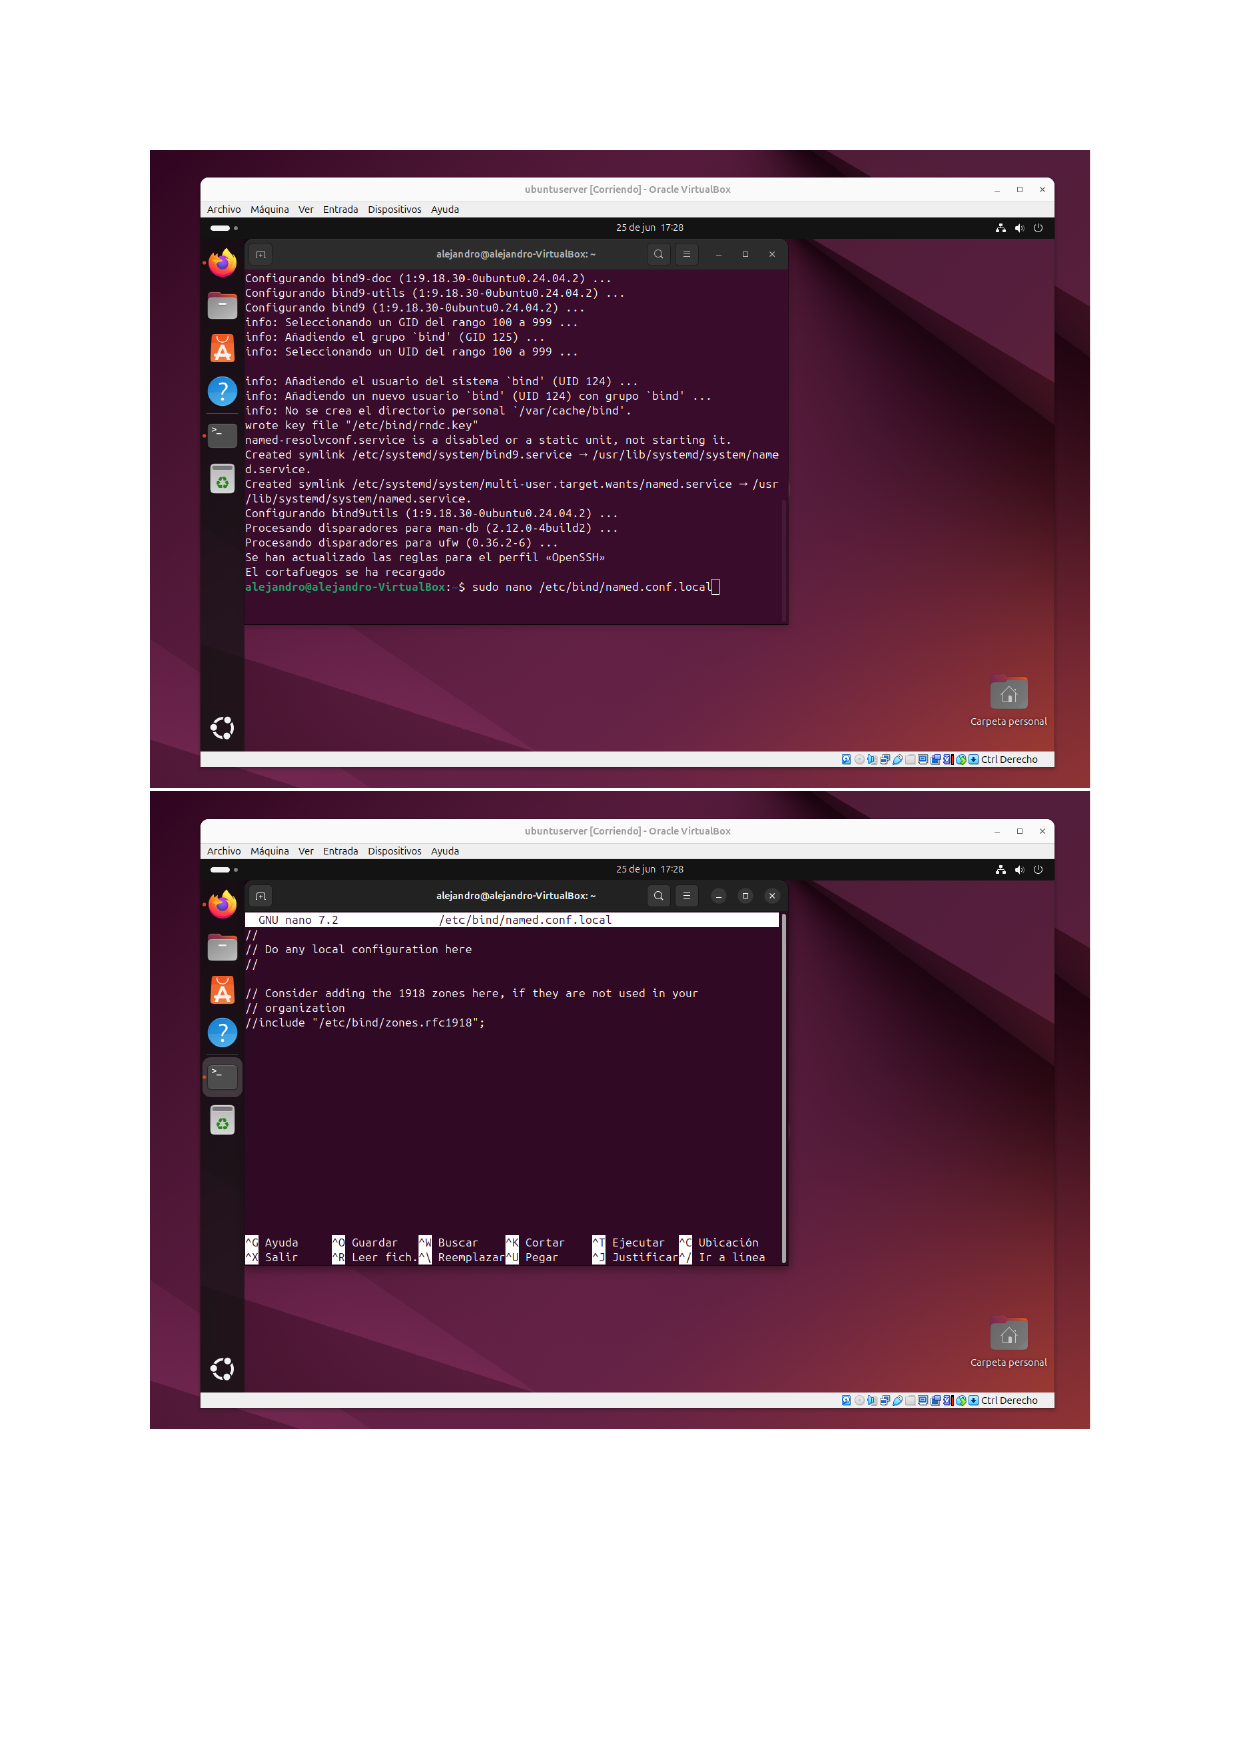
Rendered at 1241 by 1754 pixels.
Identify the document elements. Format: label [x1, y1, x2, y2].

picture [150, 791, 1091, 1429]
picture [150, 150, 1091, 788]
